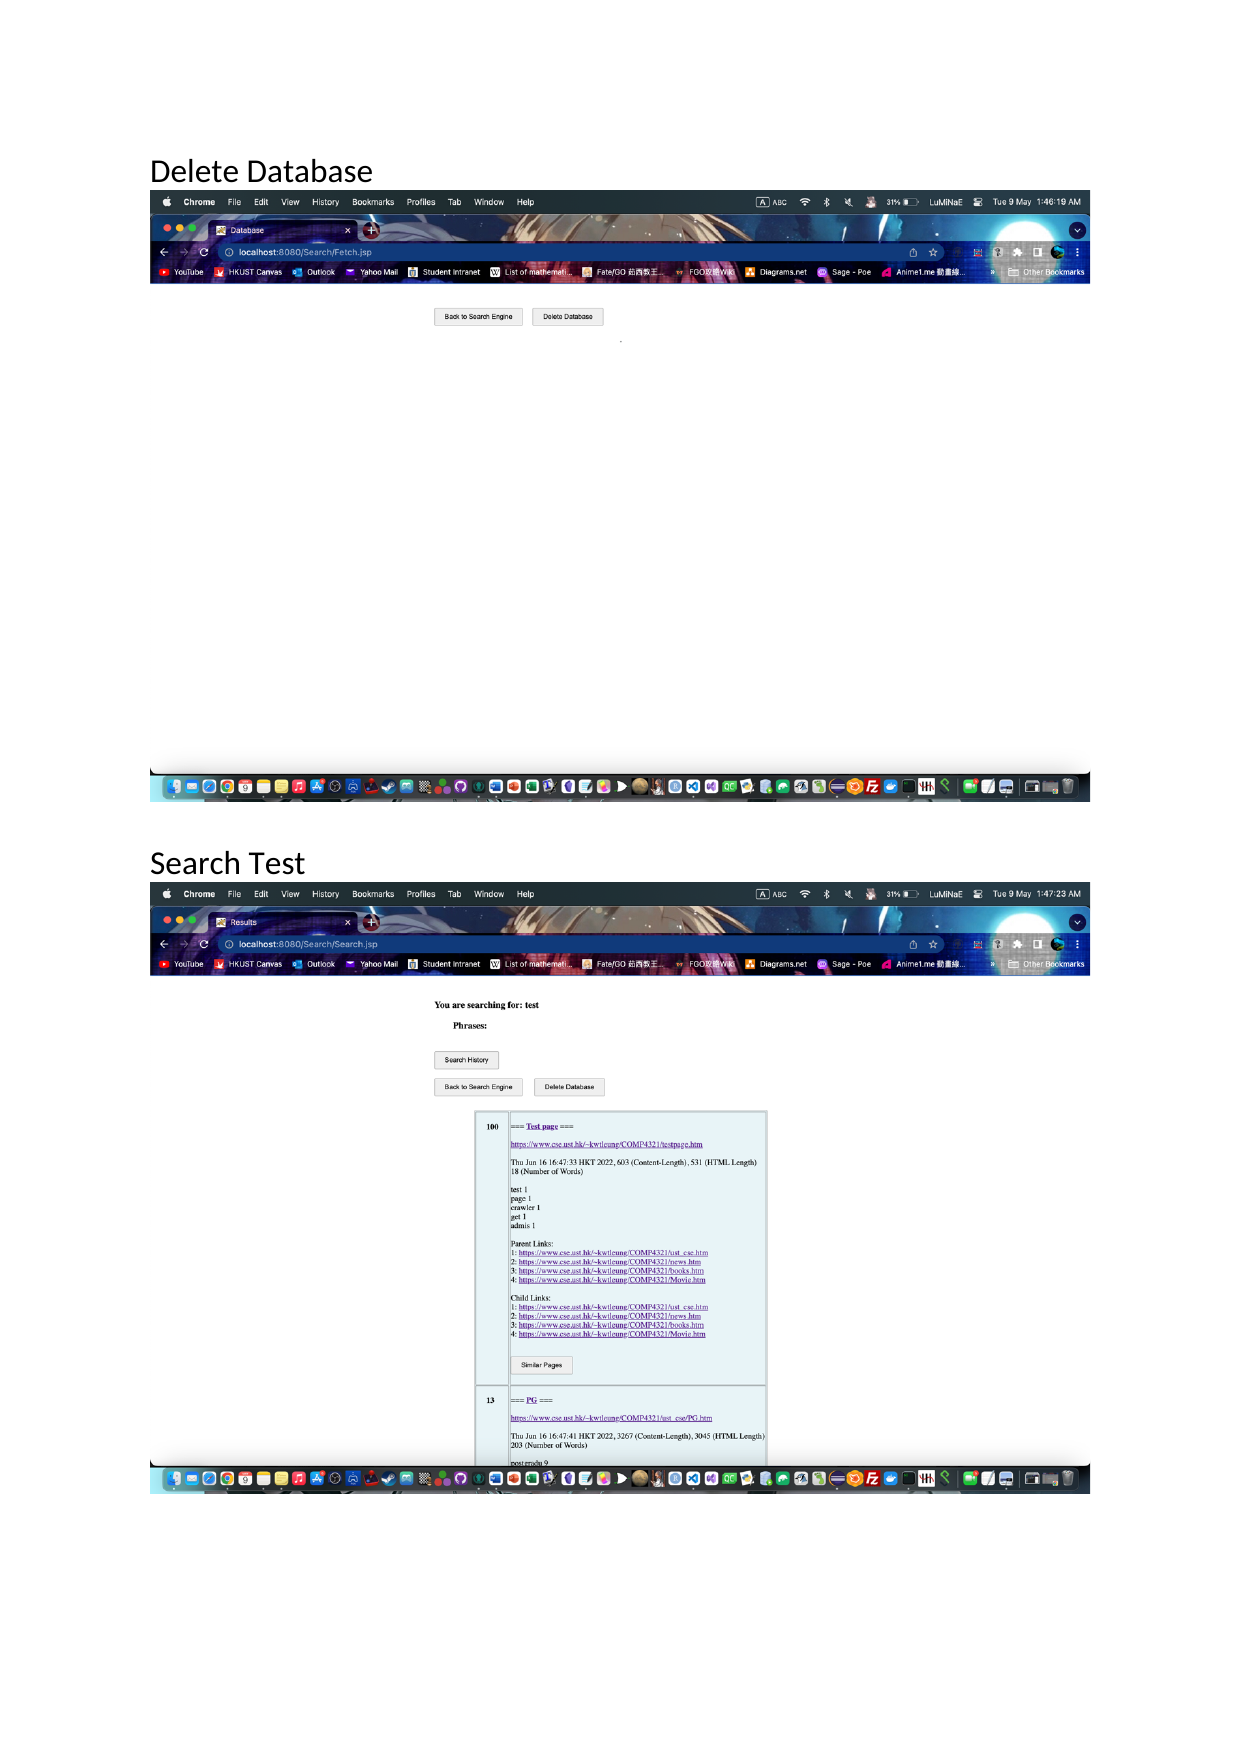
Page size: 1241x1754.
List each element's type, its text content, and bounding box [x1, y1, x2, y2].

text Search Test [150, 842, 1090, 882]
picture [150, 190, 1091, 802]
picture [150, 882, 1091, 1494]
text Delete Database [150, 150, 1090, 190]
